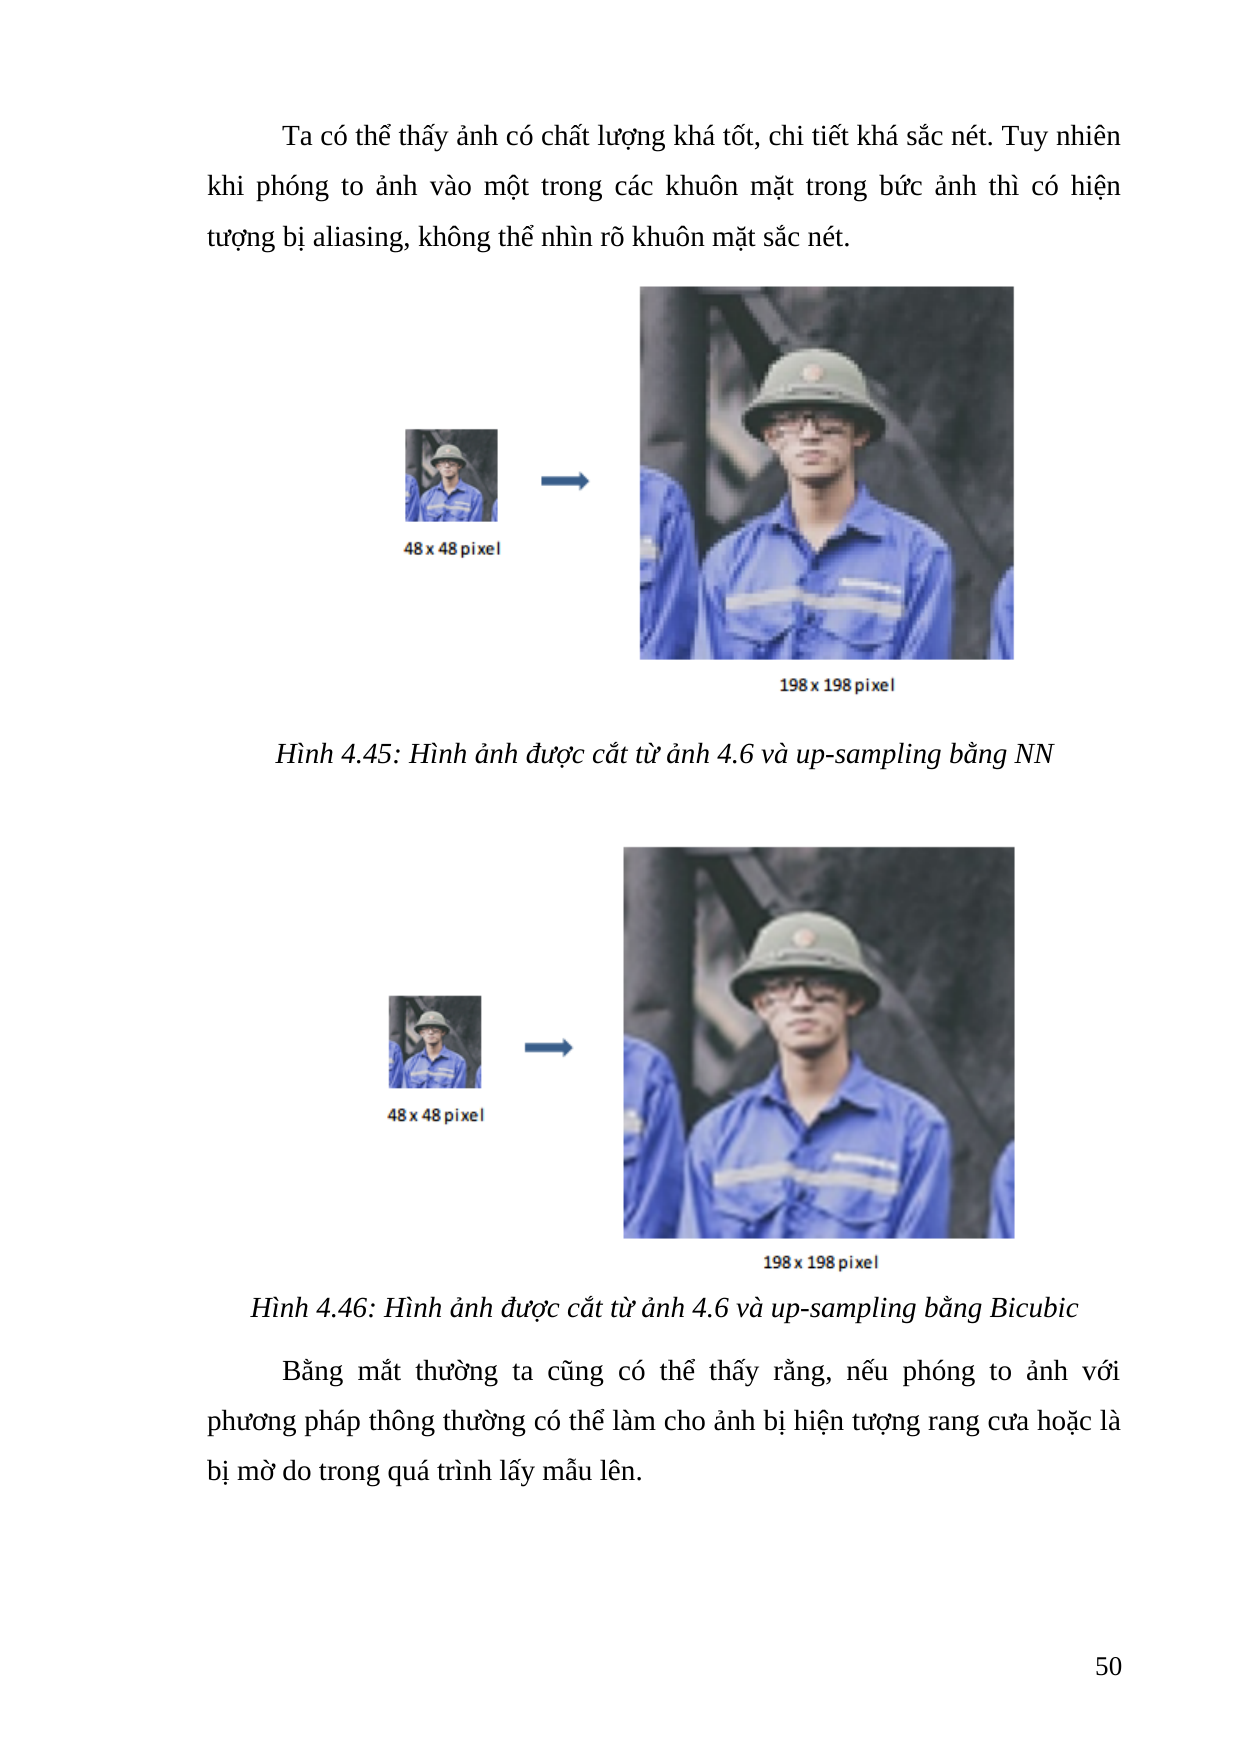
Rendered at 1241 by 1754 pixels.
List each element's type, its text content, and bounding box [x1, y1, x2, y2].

picture [286, 827, 1043, 1278]
text Bằng mắt thường ta cũng có thể thấy rằng, nếu phóng to ảnh với phương pháp thông thường có thể làm cho ảnh bị hiện tượng rang cưa hoặc là bị mờ do trong quá trình lấy mẫu lên. [207, 1353, 1122, 1487]
text Ta có thể thấy ảnh có chất lượng khá tốt, chi tiết khá sắc nét. Tuy nhiên khi phóng to ảnh vào một trong các khuôn mặt trong bức ảnh thì có hiện tượng bị aliasing, không thể nhìn rõ khuôn mặt sắc nét. [207, 118, 1122, 252]
picture [293, 269, 1036, 707]
